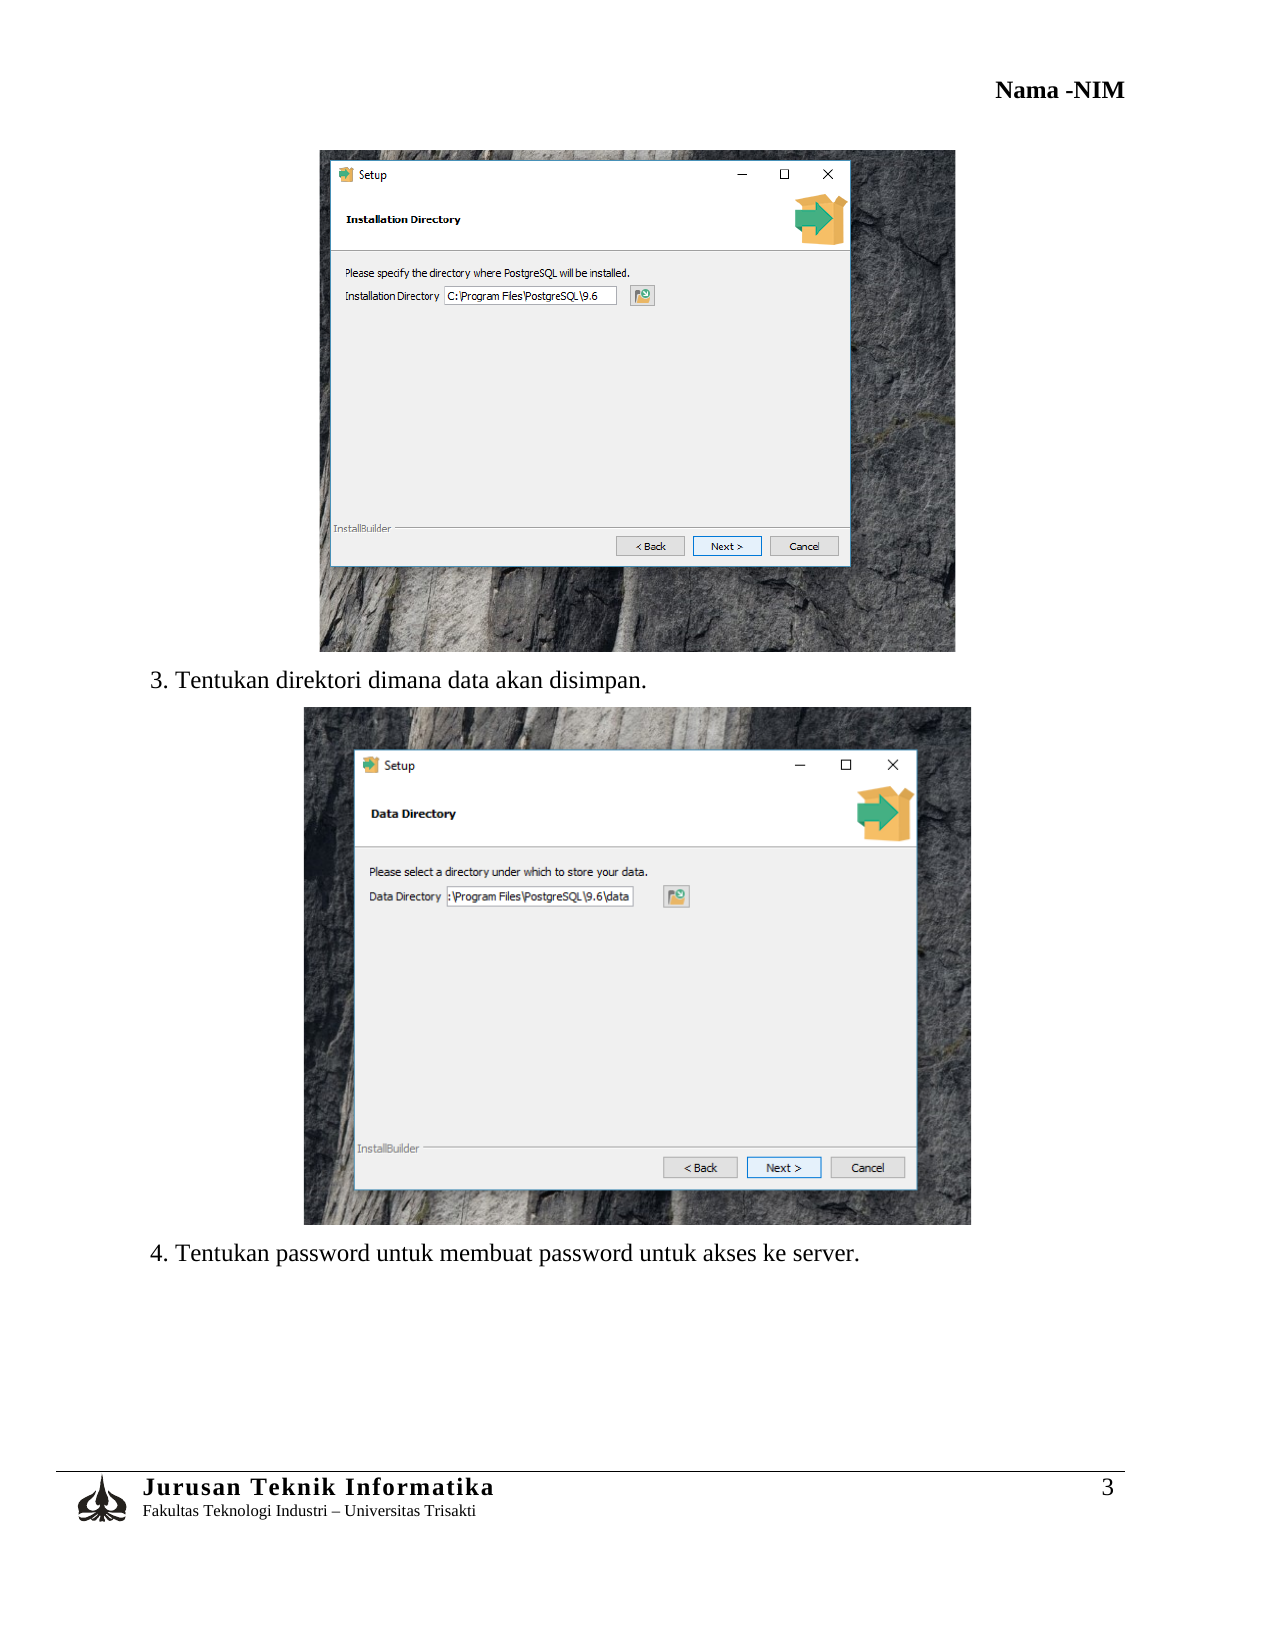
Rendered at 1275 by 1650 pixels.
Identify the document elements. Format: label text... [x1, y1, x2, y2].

picture [319, 150, 956, 652]
text 4. Tentukan password untuk membuat password untuk akses ke server. [150, 1238, 1125, 1267]
picture [303, 707, 972, 1225]
text 3. Tentukan direktori dimana data akan disimpan. [150, 665, 1125, 693]
